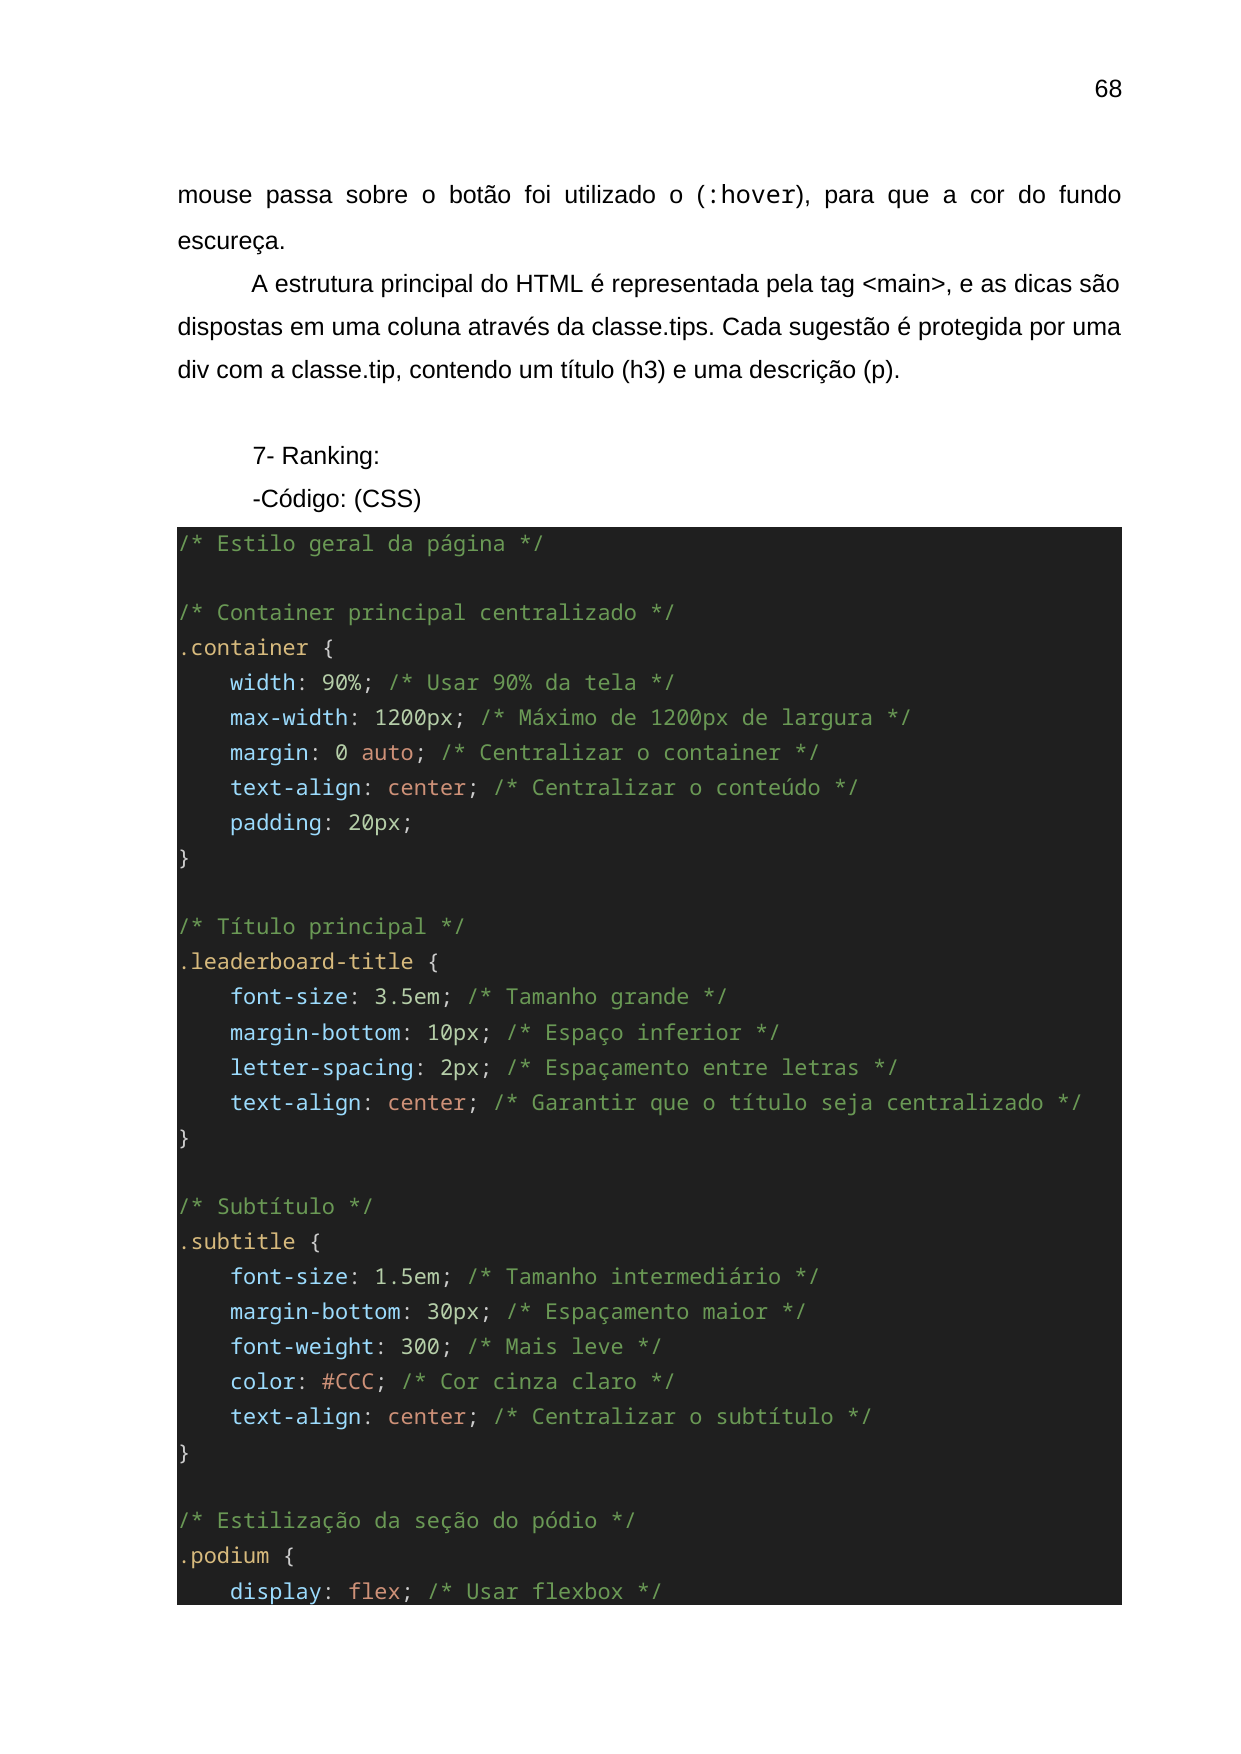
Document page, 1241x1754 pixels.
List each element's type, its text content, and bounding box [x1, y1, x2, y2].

text } [177, 1122, 1122, 1152]
text margin: 0 auto; /* Centralizar o container */ [177, 737, 1122, 767]
text .container { [177, 632, 1122, 661]
list -Código: (CSS) [252, 484, 1122, 513]
text font-weight: 300; /* Mais leve */ [177, 1331, 1122, 1361]
text text-align: center; /* Centralizar o conteúdo */ [177, 772, 1122, 802]
text /* Estilização da seção do pódio */ [177, 1505, 1122, 1535]
text /* Estilo geral da página */ [177, 527, 1122, 557]
text .leaderboard-title { [177, 946, 1122, 976]
text margin-bottom: 30px; /* Espaçamento maior */ [177, 1296, 1122, 1326]
text color: #CCC; /* Cor cinza claro */ [177, 1366, 1122, 1396]
text display: flex; /* Usar flexbox */ [177, 1576, 1122, 1605]
text .podium { [177, 1541, 1122, 1570]
text width: 90%; /* Usar 90% da tela */ [177, 667, 1122, 696]
list 7- Ranking: [252, 441, 1122, 470]
text /* Container principal centralizado */ [177, 596, 1122, 626]
text max-width: 1200px; /* Máximo de 1200px de largura */ [177, 702, 1122, 732]
text .subtitle { [177, 1226, 1122, 1256]
text } [177, 1436, 1122, 1466]
text margin-bottom: 10px; /* Espaço inferior */ [177, 1016, 1122, 1046]
text text-align: center; /* Centralizar o subtítulo */ [177, 1401, 1122, 1431]
text font-size: 3.5em; /* Tamanho grande */ [177, 981, 1122, 1011]
text } [177, 842, 1122, 872]
text letter-spacing: 2px; /* Espaçamento entre letras */ [177, 1052, 1122, 1081]
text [177, 177, 1122, 254]
text font-size: 1.5em; /* Tamanho intermediário */ [177, 1261, 1122, 1291]
text /* Título principal */ [177, 911, 1122, 941]
text /* Subtítulo */ [177, 1191, 1122, 1221]
text padding: 20px; [177, 807, 1122, 837]
text A estrutura principal do HTML é representada pela tag <main>, e as dicas são dispostas em uma coluna através da classe.tips. Cada sugestão é protegida por uma div com a classe.tip, contendo um título (h3) e uma descrição (p). [177, 269, 1122, 384]
text text-align: center; /* Garantir que o título seja centralizado */ [177, 1087, 1122, 1116]
